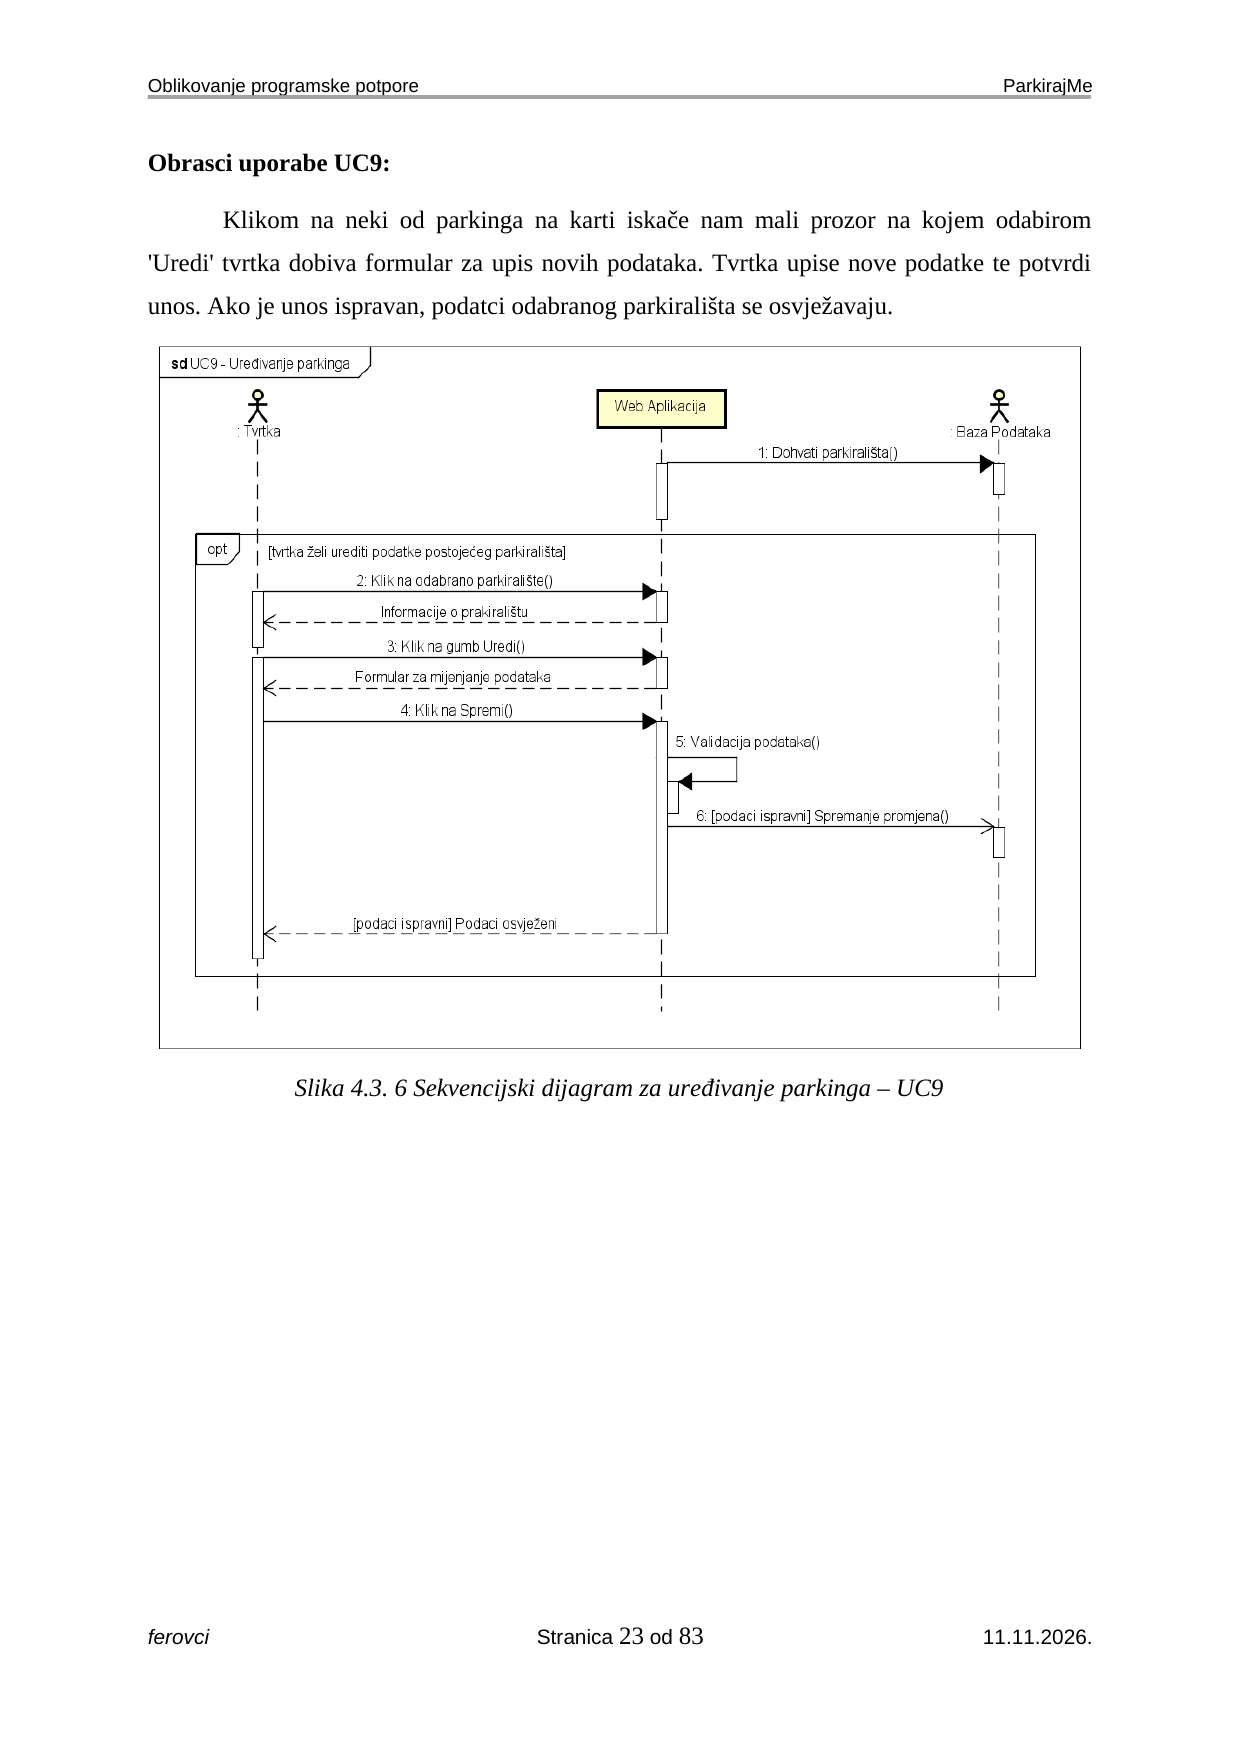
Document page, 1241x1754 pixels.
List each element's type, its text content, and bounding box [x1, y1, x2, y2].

picture [147, 95, 1092, 99]
text Klikom na neki od parkinga na karti iskače nam mali prozor na kojem odabirom 'Uredi' tvrtka dobiva formular za upis novih podataka. Tvrtka upise nove podatke te potvrdi unos. Ako je unos ispravan, podatci odabranog parkirališta se osvježavaju. [148, 205, 1093, 320]
text Slika 4.3. 6 Sekvencijski dijagram za uređivanje parkinga – UC9 [148, 1073, 1093, 1102]
picture [147, 334, 1092, 1061]
text Obrasci uporabe UC9: [148, 148, 1093, 176]
